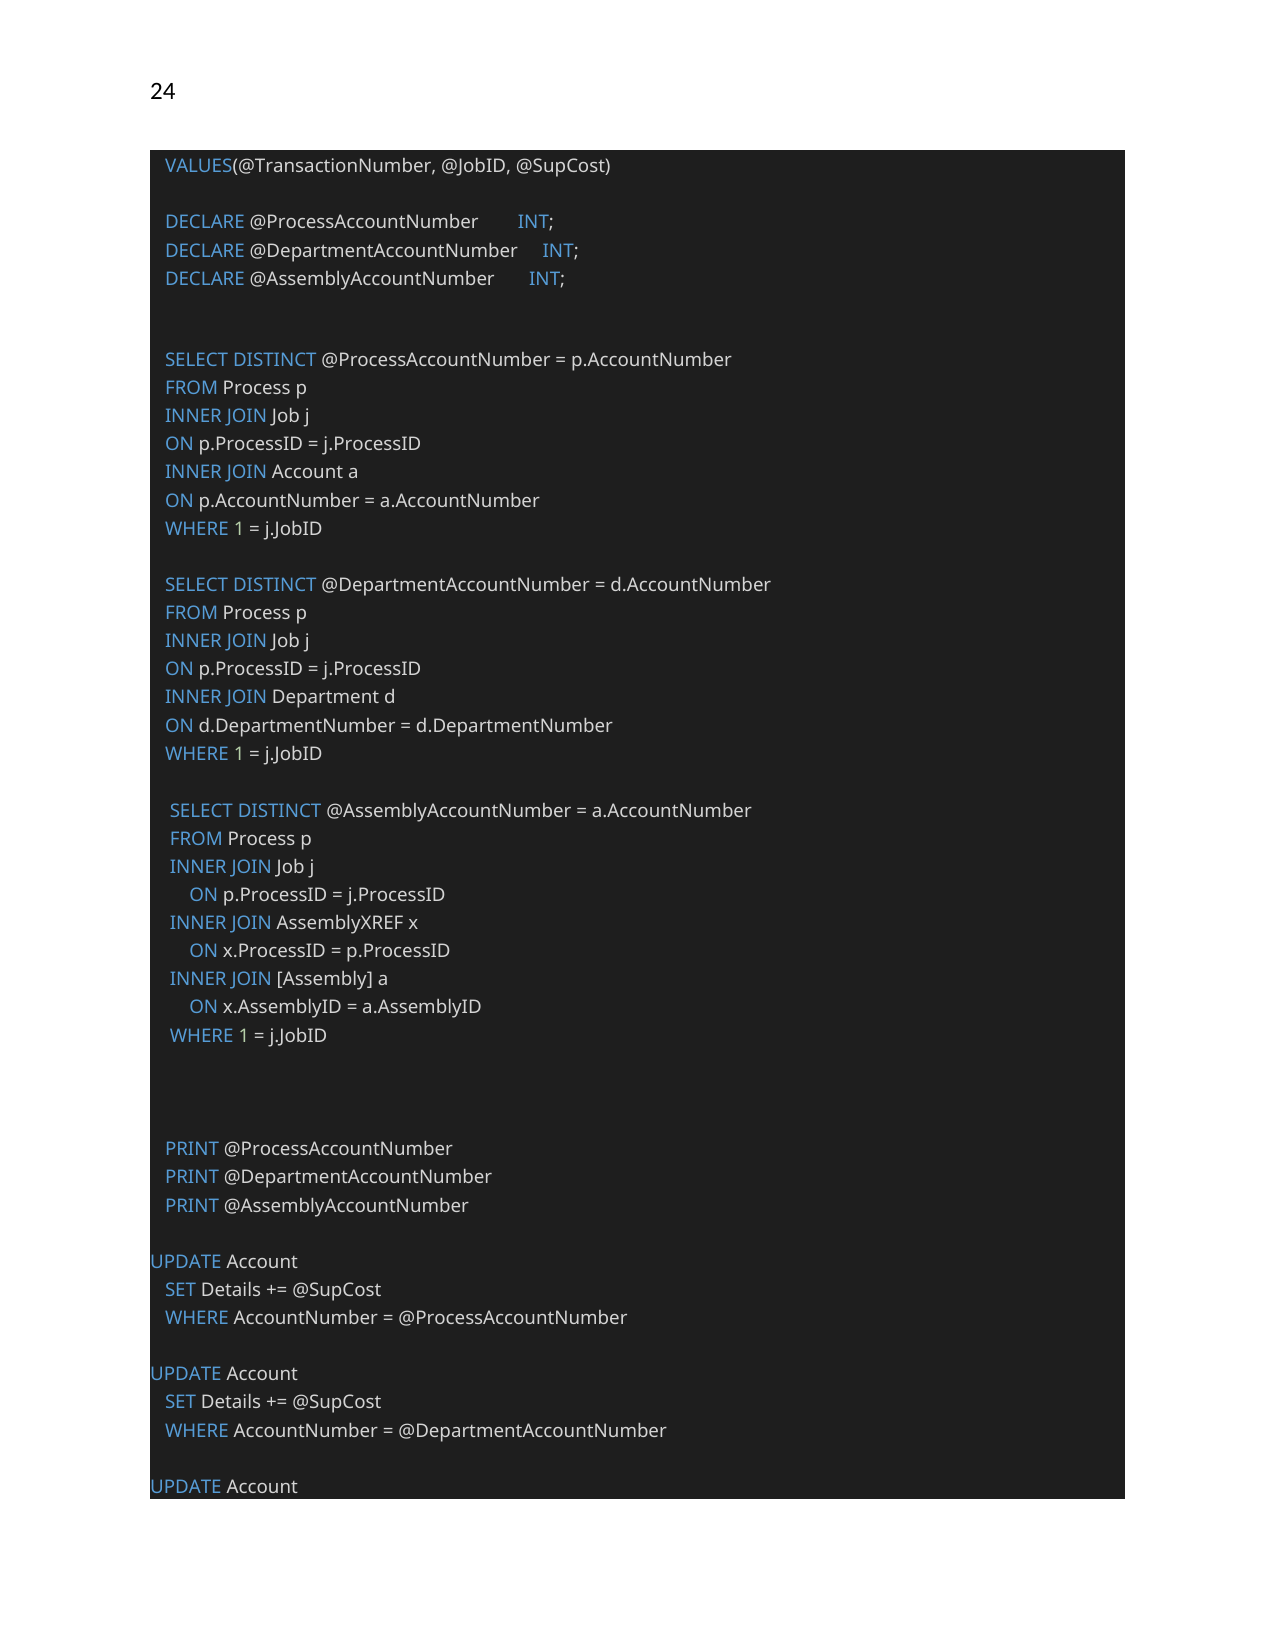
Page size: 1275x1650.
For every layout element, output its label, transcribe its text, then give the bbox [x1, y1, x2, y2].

text ON x.ProcessID = p.ProcessID [150, 935, 1125, 963]
text ON p.ProcessID = j.ProcessID [150, 879, 1125, 907]
text VALUES(@TransactionNumber, @JobID, @SupCost) [150, 150, 1125, 178]
text DECLARE @ProcessAccountNumber INT; [150, 206, 1125, 234]
text INNER JOIN AssemblyXREF x [150, 907, 1125, 935]
text INNER JOIN Job j [150, 625, 1125, 653]
text WHERE 1 = j.JobID [150, 512, 1125, 541]
text ON p.ProcessID = j.ProcessID [150, 653, 1125, 681]
text PRINT @DepartmentAccountNumber [150, 1161, 1125, 1189]
text DECLARE @DepartmentAccountNumber INT; [150, 234, 1125, 262]
text WHERE AccountNumber = @ProcessAccountNumber [150, 1302, 1125, 1330]
text WHERE AccountNumber = @DepartmentAccountNumber [150, 1414, 1125, 1442]
text FROM Process p [150, 372, 1125, 400]
text ON x.AssemblyID = a.AssemblyID [150, 991, 1125, 1019]
text INNER JOIN Job j [150, 400, 1125, 428]
text SELECT DISTINCT @DepartmentAccountNumber = d.AccountNumber [150, 569, 1125, 597]
text INNER JOIN Job j [150, 851, 1125, 879]
text INNER JOIN [Assembly] a [150, 963, 1125, 991]
text PRINT @AssemblyAccountNumber [150, 1189, 1125, 1217]
text DECLARE @AssemblyAccountNumber INT; [150, 262, 1125, 291]
text UPDATE Account [150, 1246, 1125, 1274]
text ON p.AccountNumber = a.AccountNumber [150, 484, 1125, 512]
text SET Details += @SupCost [150, 1274, 1125, 1302]
text ON d.DepartmentNumber = d.DepartmentNumber [150, 709, 1125, 737]
text SELECT DISTINCT @ProcessAccountNumber = p.AccountNumber [150, 344, 1125, 372]
text WHERE 1 = j.JobID [150, 1019, 1125, 1047]
text UPDATE Account [150, 1358, 1125, 1386]
text FROM Process p [150, 597, 1125, 625]
text WHERE 1 = j.JobID [150, 737, 1125, 766]
text PRINT @ProcessAccountNumber [150, 1133, 1125, 1161]
text ON p.ProcessID = j.ProcessID [150, 428, 1125, 456]
text FROM Process p [150, 822, 1125, 851]
text INNER JOIN Account a [150, 456, 1125, 484]
text UPDATE Account [150, 1471, 1125, 1499]
text INNER JOIN Department d [150, 681, 1125, 709]
text SELECT DISTINCT @AssemblyAccountNumber = a.AccountNumber [150, 794, 1125, 822]
text SET Details += @SupCost [150, 1386, 1125, 1414]
